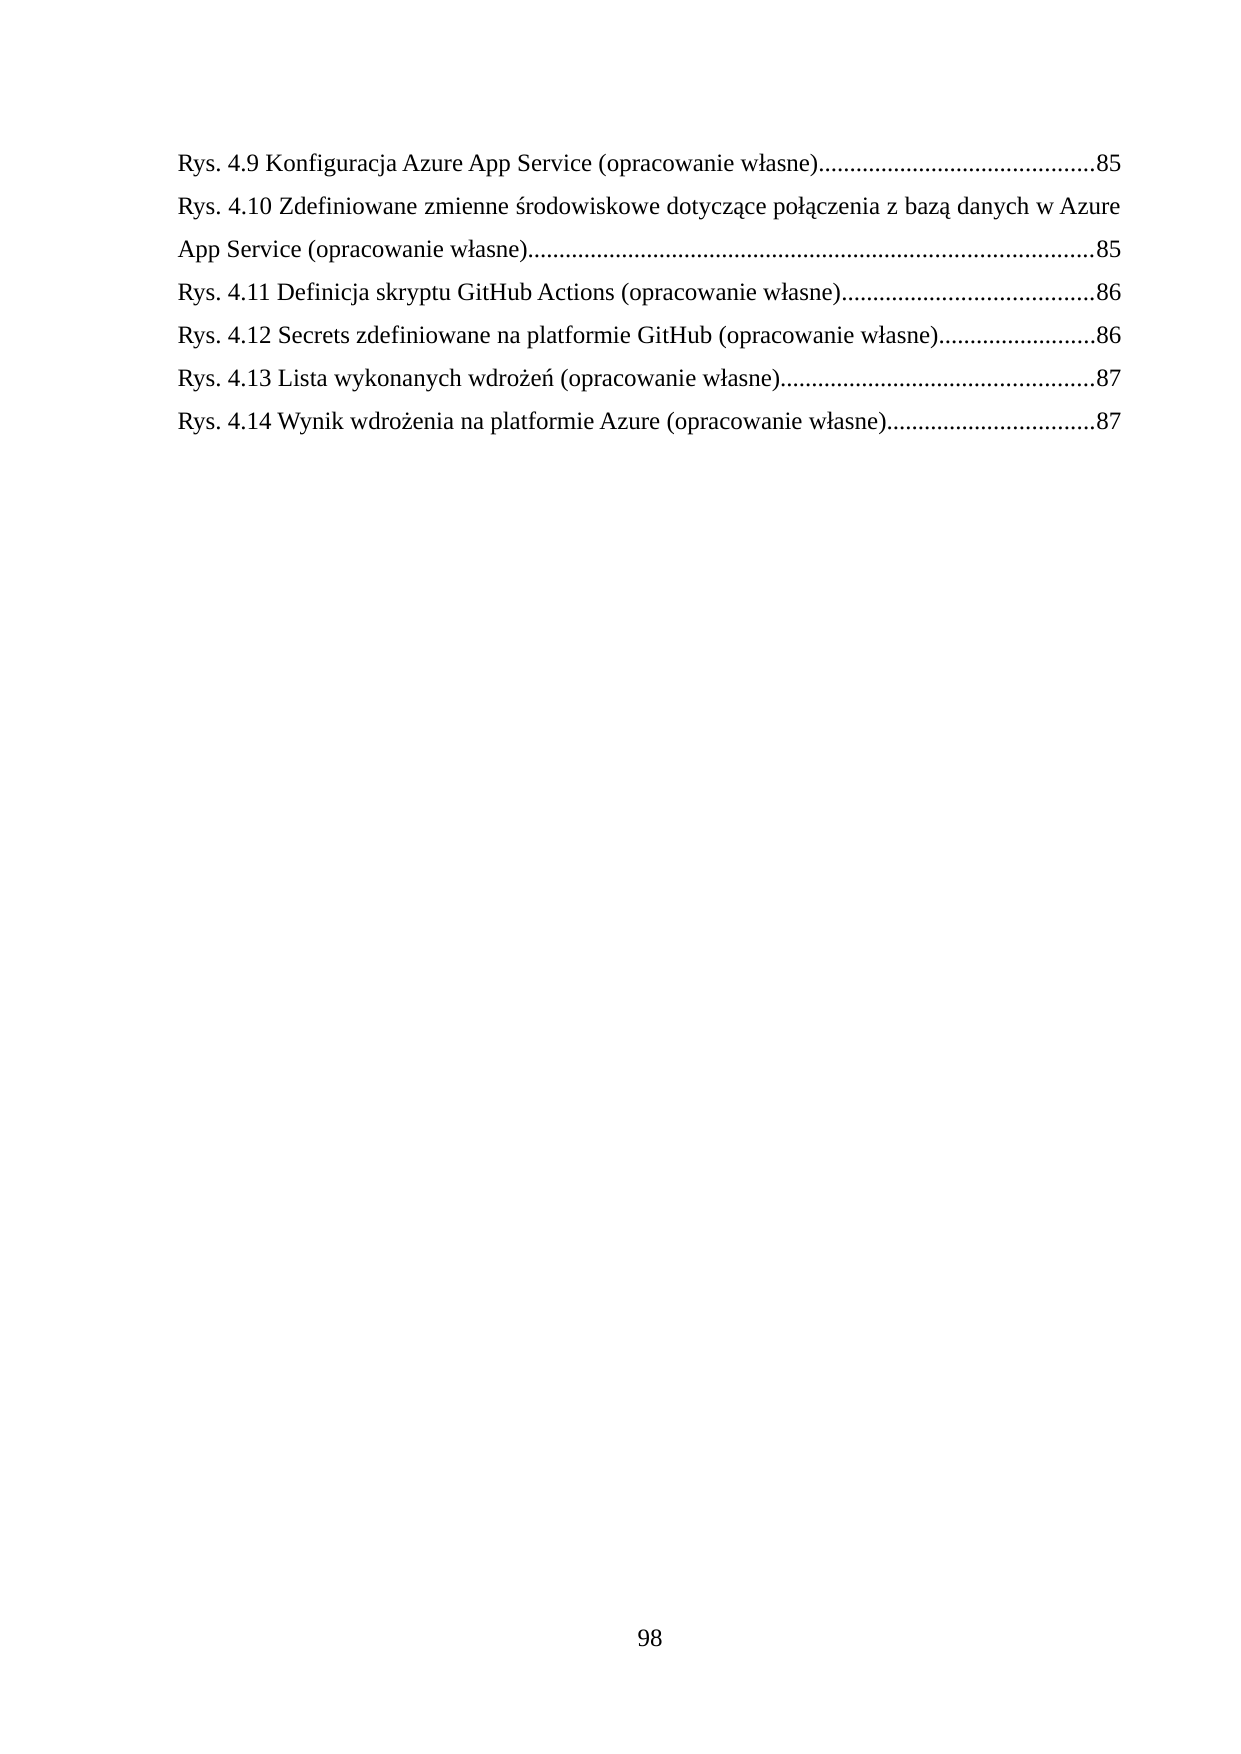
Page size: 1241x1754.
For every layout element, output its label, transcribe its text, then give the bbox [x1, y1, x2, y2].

text Rys. 4.12 Secrets zdefiniowane na platformie GitHub (opracowanie własne) 86 [177, 320, 1122, 349]
text Rys. 4.11 Definicja skryptu GitHub Actions (opracowanie własne) 86 [177, 277, 1122, 306]
text Rys. 4.9 Konfiguracja Azure App Service (opracowanie własne) 85 [177, 148, 1122, 176]
text Rys. 4.14 Wynik wdrożenia na platformie Azure (opracowanie własne) 87 [177, 406, 1122, 435]
text Rys. 4.13 Lista wykonanych wdrożeń (opracowanie własne) 87 [177, 363, 1122, 392]
text Rys. 4.10 Zdefiniowane zmienne środowiskowe dotyczące połączenia z bazą danych w Azure App Service (opracowanie własne) 85 [177, 191, 1122, 263]
